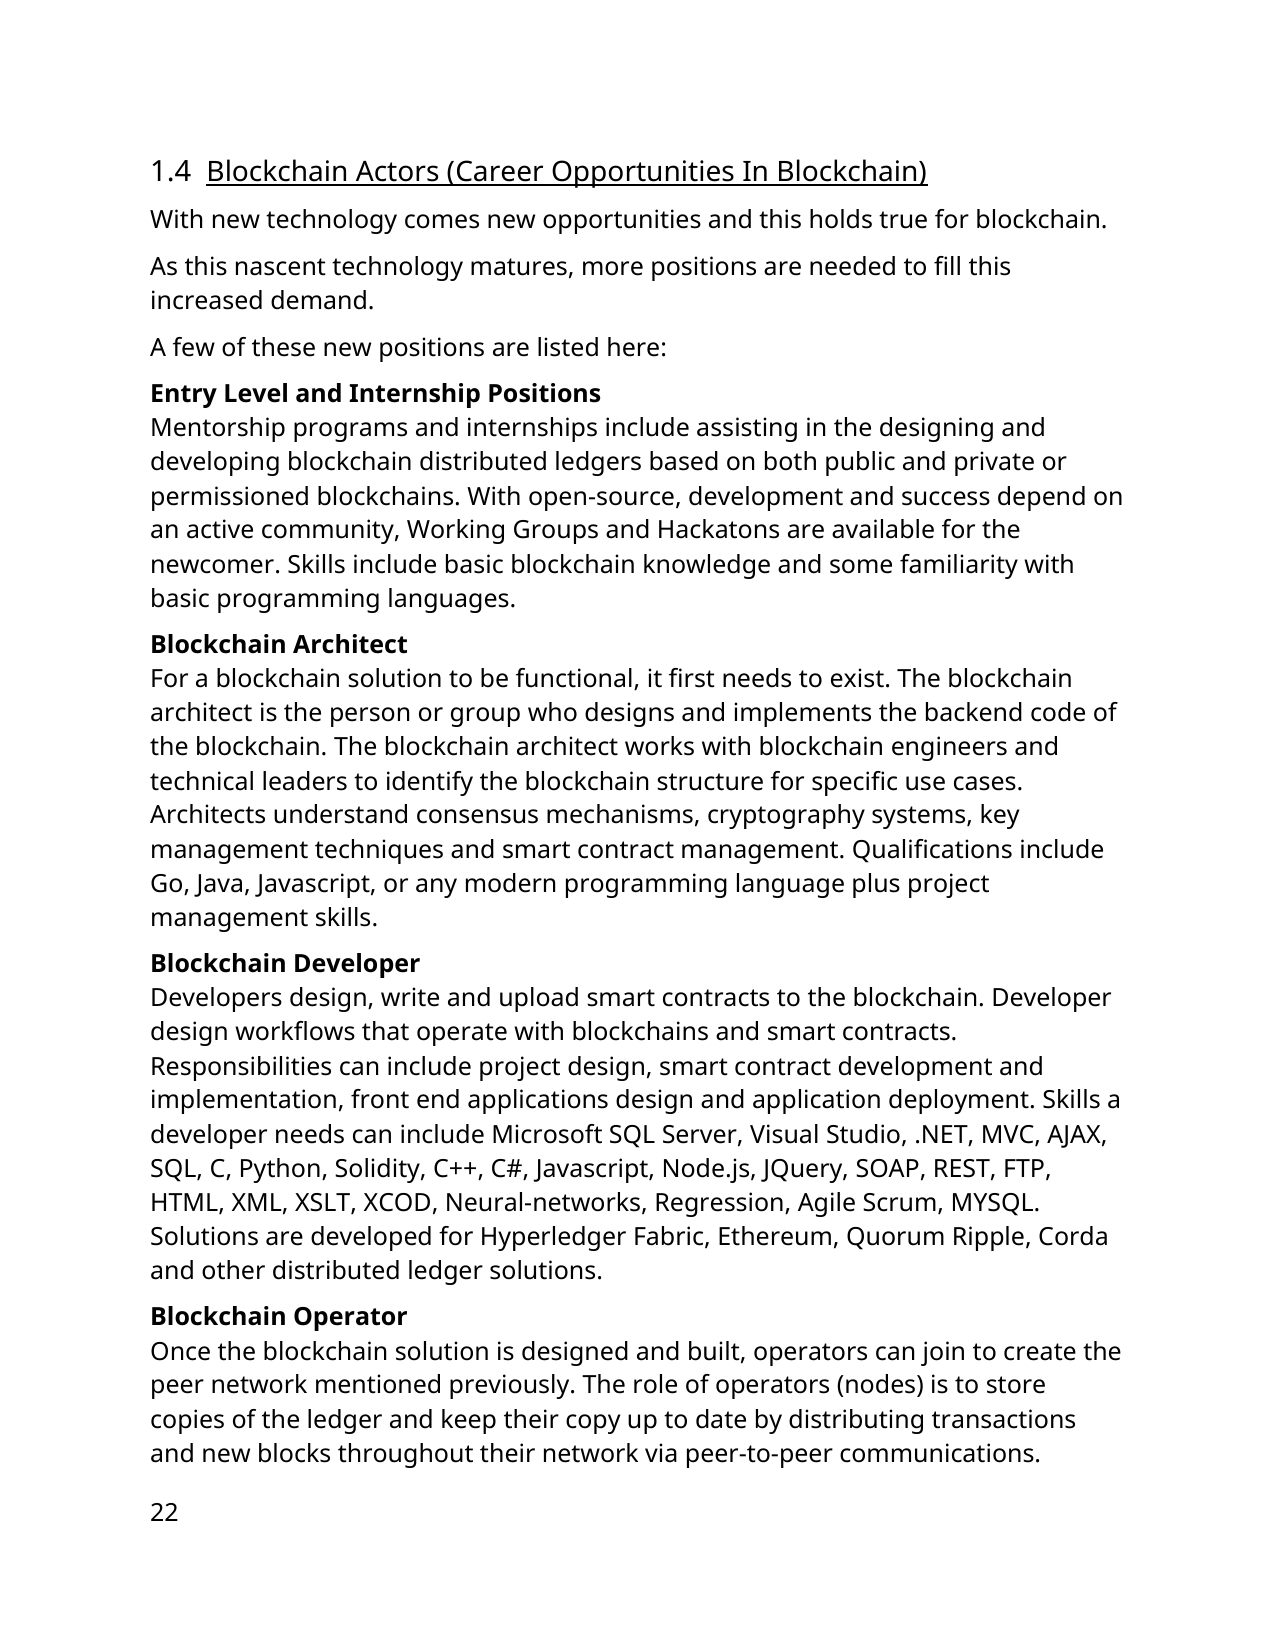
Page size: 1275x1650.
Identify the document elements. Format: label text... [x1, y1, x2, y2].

text As this nascent technology matures, more positions are needed to fill this increased demand. [150, 249, 1125, 317]
text Blockchain Developer Developers design, write and upload smart contracts to the blockchain. Developer design workflows that operate with blockchains and smart contracts. Responsibilities can include project design, smart contract development and implementation, front end applications design and application deployment. Skills a developer needs can include Microsoft SQL Server, Visual Studio, .NET, MVC, AJAX, SQL, C, Python, Solidity, C++, C#, Javascript, Node.js, JQuery, SOAP, REST, FTP, HTML, XML, XSLT, XCOD, Neural-networks, Regression, Agile Scrum, MYSQL. Solutions are developed for Hyperledger Fabric, Ethereum, Quorum Ripple, Corda and other distributed ledger solutions. [150, 946, 1125, 1287]
text Blockchain Architect For a blockchain solution to be functional, it first needs to exist. The blockchain architect is the person or group who designs and implements the backend code of the blockchain. The blockchain architect works with blockchain engineers and technical leaders to identify the blockchain structure for specific use cases. Architects understand consensus mechanisms, cryptography systems, key management techniques and smart contract management. Qualifications include Go, Java, Javascript, or any modern programming language plus project management skills. [150, 627, 1125, 933]
text With new technology comes new opportunities and this holds true for blockchain. [150, 202, 1125, 236]
text Blockchain Operator Once the blockchain solution is designed and built, operators can join to create the peer network mentioned previously. The role of operators (nodes) is to store copies of the ledger and keep their copy up to date by distributing transactions and new blocks throughout their network via peer-to-peer communications. [150, 1299, 1125, 1469]
subtitle Blockchain Actors (Career Opportunities In Blockchain) [150, 150, 1125, 190]
text A few of these new positions are listed here: [150, 329, 1125, 363]
text Entry Level and Internship Positions Mentorship programs and internships include assisting in the designing and developing blockchain distributed ledgers based on both public and private or permissioned blockchains. With open-source, development and success depend on an active community, Working Groups and Hackatons are available for the newcomer. Skills include basic blockchain knowledge and some familiarity with basic programming languages. [150, 376, 1125, 614]
